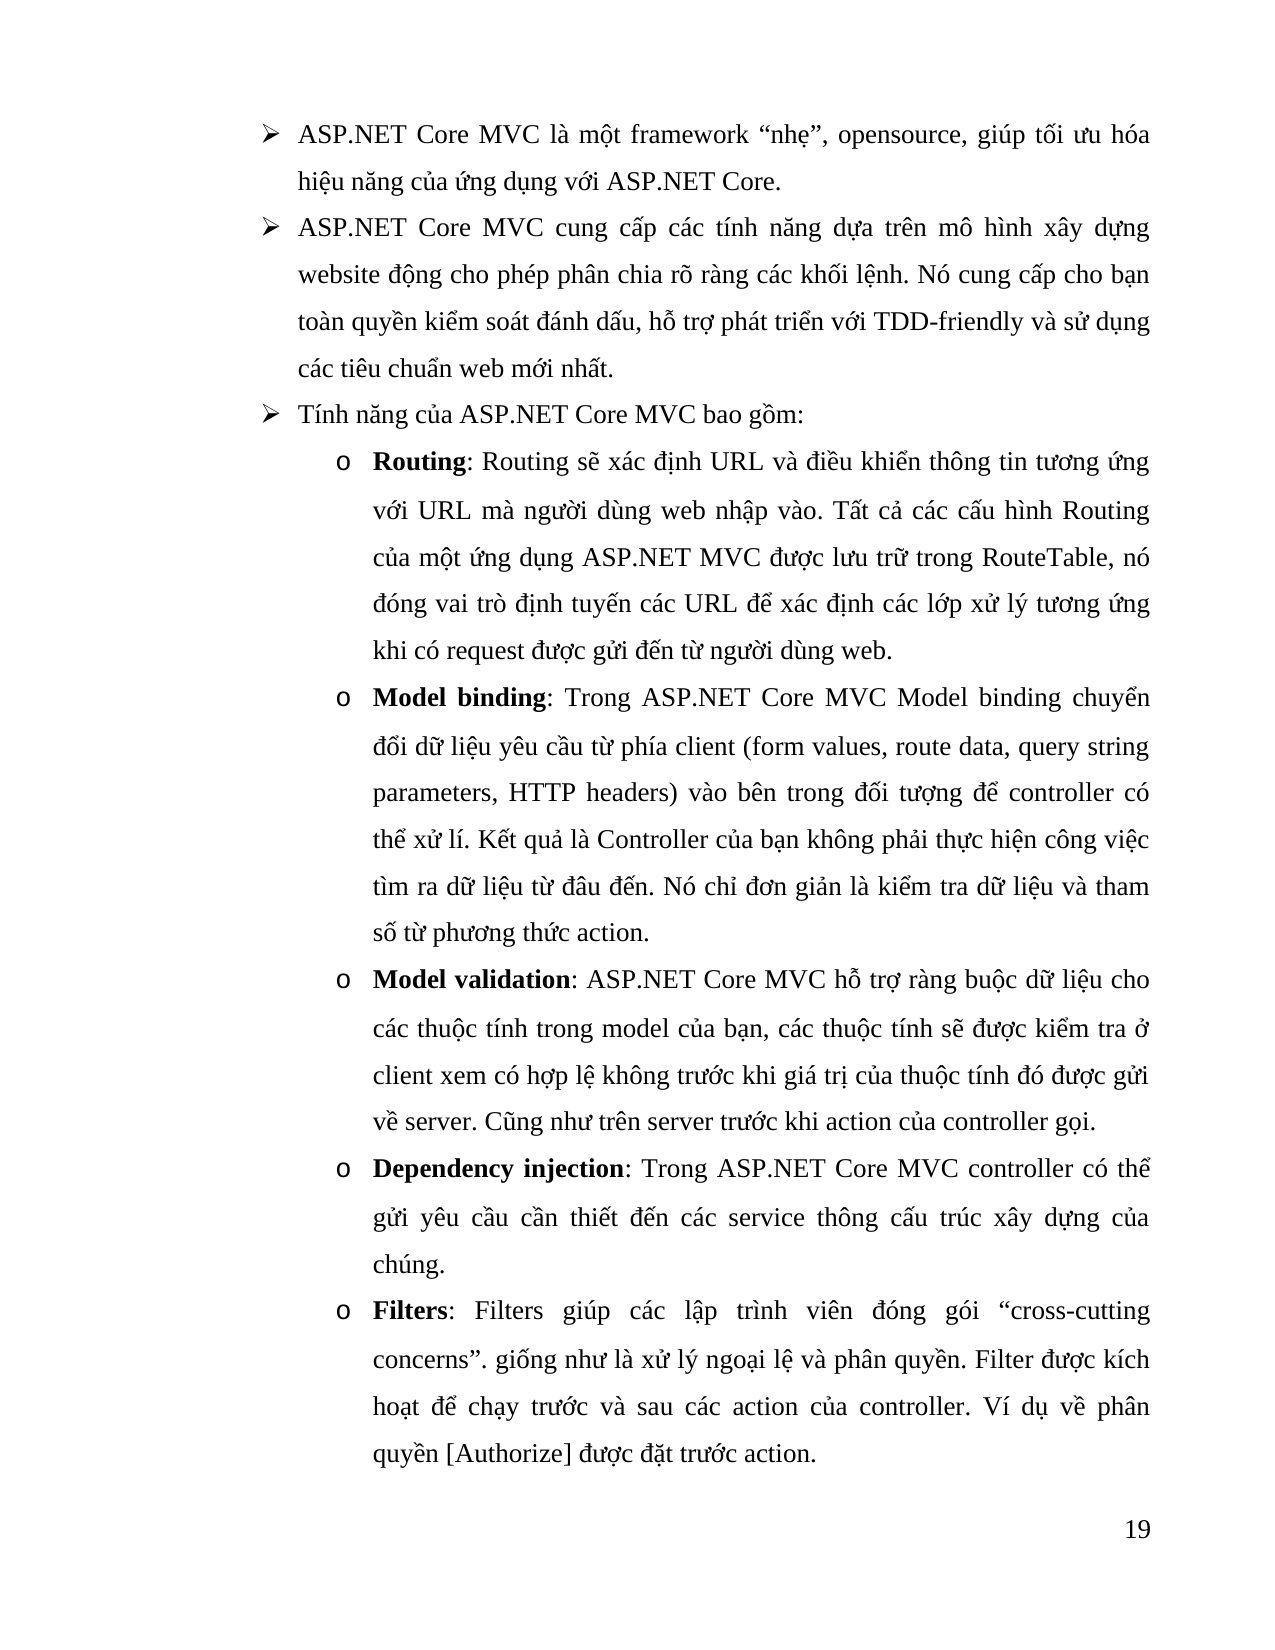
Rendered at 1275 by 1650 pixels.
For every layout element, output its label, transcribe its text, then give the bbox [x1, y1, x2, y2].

list Filters: Filters giúp các lập trình viên đóng gói “cross-cutting concerns”. giống như là xử lý ngoại lệ và phân quyền. Filter được kích hoạt để chạy trước và sau các action của controller. Ví dụ về phân quyền [Authorize] được đặt trước action. [335, 1294, 1151, 1468]
list Routing: Routing sẽ xác định URL và điều khiển thông tin tương ứng với URL mà người dùng web nhập vào. Tất cả các cấu hình Routing của một ứng dụng ASP.NET MVC được lưu trữ trong RouteTable, nó đóng vai trò định tuyến các URL để xác định các lớp xử lý tương ứng khi có request được gửi đến từ người dùng web. [335, 445, 1151, 665]
list ASP.NET Core MVC cung cấp các tính năng dựa trên mô hình xây dựng website động cho phép phân chia rõ ràng các khối lệnh. Nó cung cấp cho bạn toàn quyền kiểm soát đánh dấu, hỗ trợ phát triển với TDD-friendly và sử dụng các tiêu chuẩn web mới nhất. [260, 212, 1151, 383]
list Model binding: Trong ASP.NET Core MVC Model binding chuyển đổi dữ liệu yêu cầu từ phía client (form values, route data, query string parameters, HTTP headers) vào bên trong đối tượng để controller có thể xử lí. Kết quả là Controller của bạn không phải thực hiện công việc tìm ra dữ liệu từ đâu đến. Nó chỉ đơn giản là kiểm tra dữ liệu và tham số từ phương thức action. [335, 681, 1151, 948]
list ASP.NET Core MVC là một framework “nhẹ”, opensource, giúp tối ưu hóa hiệu năng của ứng dụng với ASP.NET Core. [260, 118, 1151, 196]
list Dependency injection: Trong ASP.NET Core MVC controller có thể gửi yêu cầu cần thiết đến các service thông cấu trúc xây dựng của chúng. [335, 1152, 1151, 1279]
list Model validation: ASP.NET Core MVC hỗ trợ ràng buộc dữ liệu cho các thuộc tính trong model của bạn, các thuộc tính sẽ được kiểm tra ở client xem có hợp lệ không trước khi giá trị của thuộc tính đó được gửi về server. Cũng như trên server trước khi action của controller gọi. [335, 963, 1151, 1137]
list Tính năng của ASP.NET Core MVC bao gồm: [260, 398, 1151, 429]
